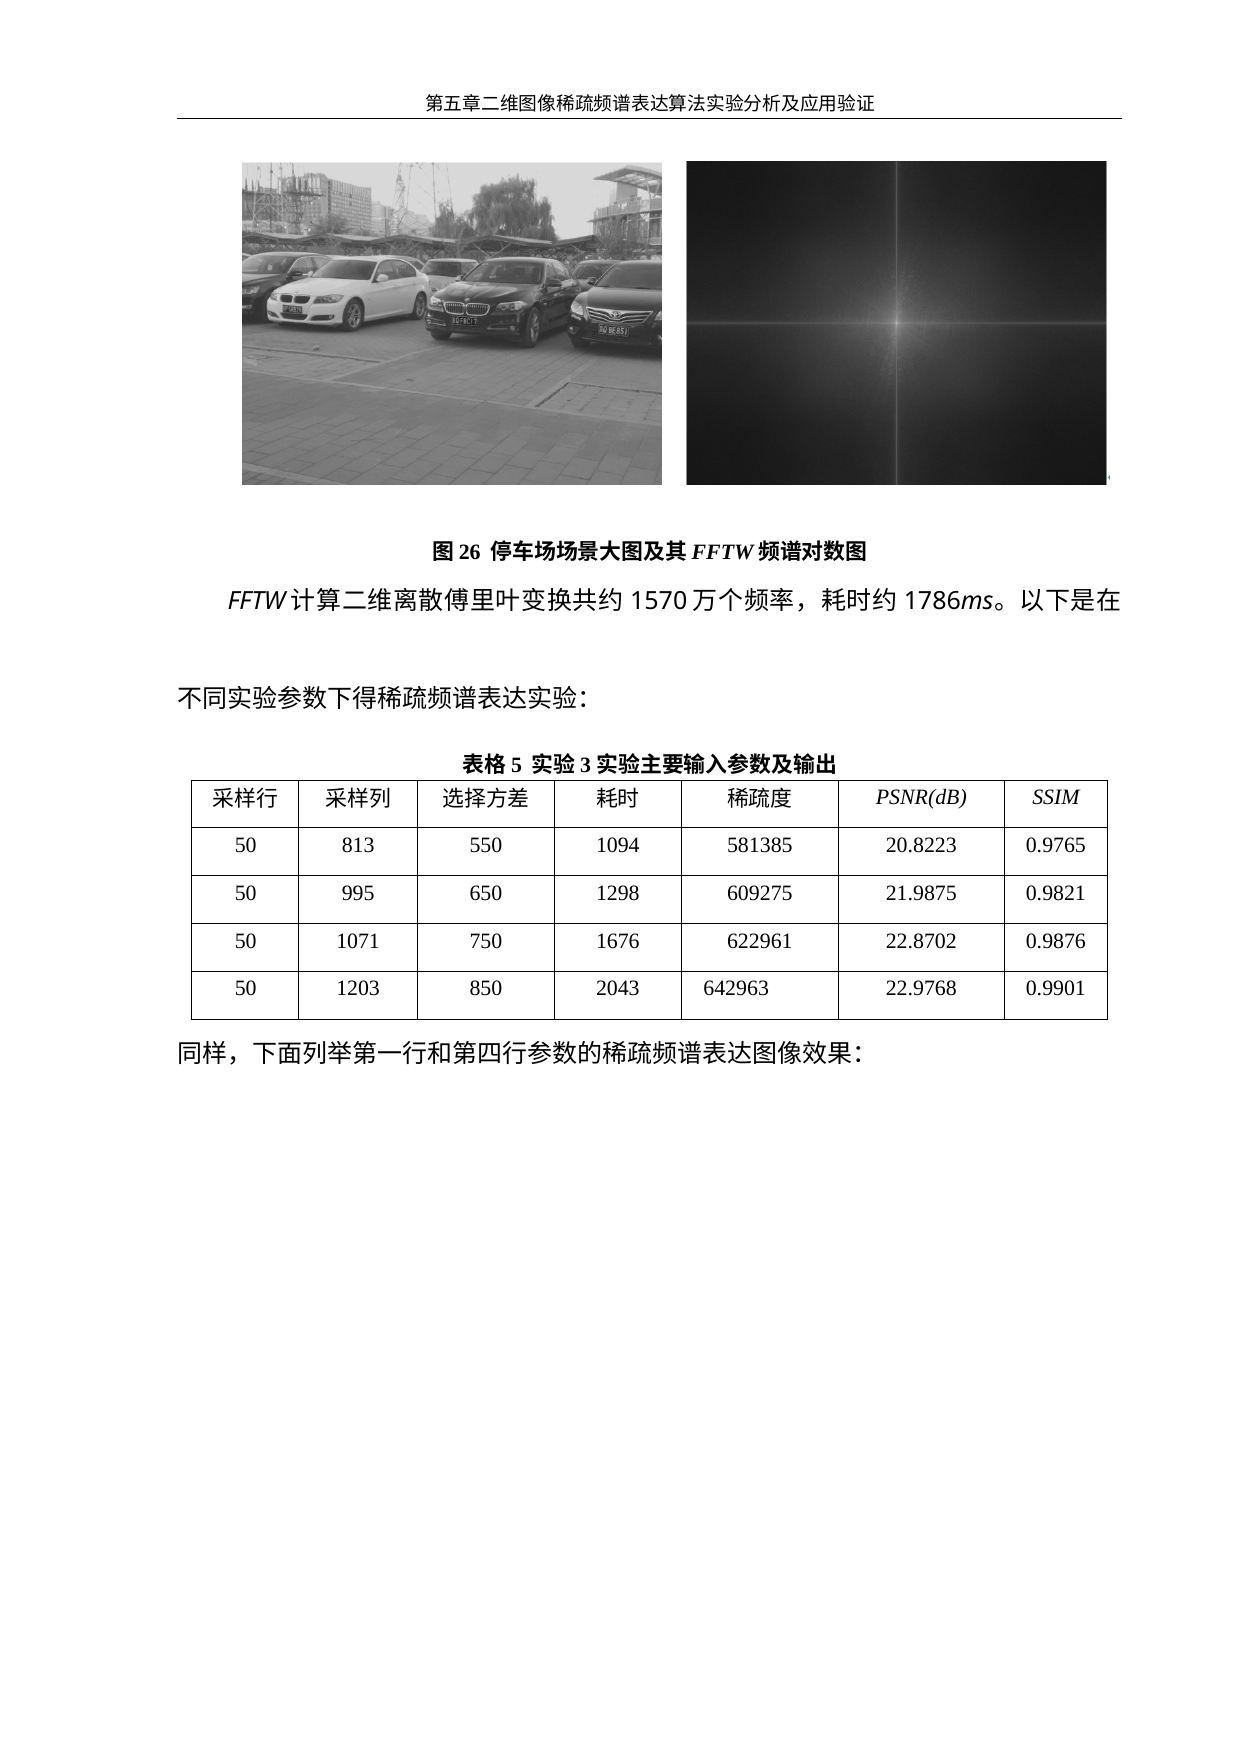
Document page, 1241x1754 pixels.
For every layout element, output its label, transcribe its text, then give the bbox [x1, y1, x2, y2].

table_cell 550 [418, 828, 554, 875]
table_cell 995 [299, 876, 417, 923]
table_cell 22.9768 [839, 972, 1004, 1018]
table_cell 1094 [555, 828, 681, 875]
table_cell 1071 [299, 924, 417, 971]
table_header 采样列 [299, 781, 417, 827]
picture [239, 161, 1110, 487]
table_cell 50 [192, 924, 298, 971]
table_header 选择方差 [418, 781, 554, 827]
table_cell 50 [192, 828, 298, 875]
table_cell 0.9765 [1005, 828, 1107, 875]
table_cell 0.9901 [1005, 972, 1107, 1018]
table_header 耗时 [555, 781, 681, 827]
table_cell 50 [192, 876, 298, 923]
table_cell 813 [299, 828, 417, 875]
table_cell 1676 [555, 924, 681, 971]
table_cell 2043 [555, 972, 681, 1018]
table_cell 750 [418, 924, 554, 971]
text 同样，下面列举第一行和第四行参数的稀疏频谱表达图像效果： [177, 1019, 1122, 1084]
table_cell 50 [192, 972, 298, 1018]
table_header PSNR(dB) [839, 781, 1004, 827]
text 表格5 实验3 实验主要输入参数及输出 [177, 747, 1122, 779]
table_header 稀疏度 [682, 781, 838, 827]
table_header 采样行 [192, 781, 298, 827]
table_cell 0.9876 [1005, 924, 1107, 971]
table_cell 21.9875 [839, 876, 1004, 923]
table_cell 581385 [682, 828, 838, 875]
table_cell 0.9821 [1005, 876, 1107, 923]
table_cell 642963 [682, 972, 838, 1018]
text FFTW计算二维离散傅里叶变换共约1570万个频率，耗时约1786ms。以下是在不同实验参数下得稀疏频谱表达实验： [177, 566, 1122, 729]
table_cell 1298 [555, 876, 681, 923]
table_cell 850 [418, 972, 554, 1018]
table_cell 22.8702 [839, 924, 1004, 971]
text 图26 停车场场景大图及其FFTW频谱对数图 [177, 534, 1122, 566]
table_header SSIM [1005, 781, 1107, 827]
table_cell 622961 [682, 924, 838, 971]
table_cell 20.8223 [839, 828, 1004, 875]
table_cell 1203 [299, 972, 417, 1018]
table_cell 650 [418, 876, 554, 923]
table_cell 609275 [682, 876, 838, 923]
